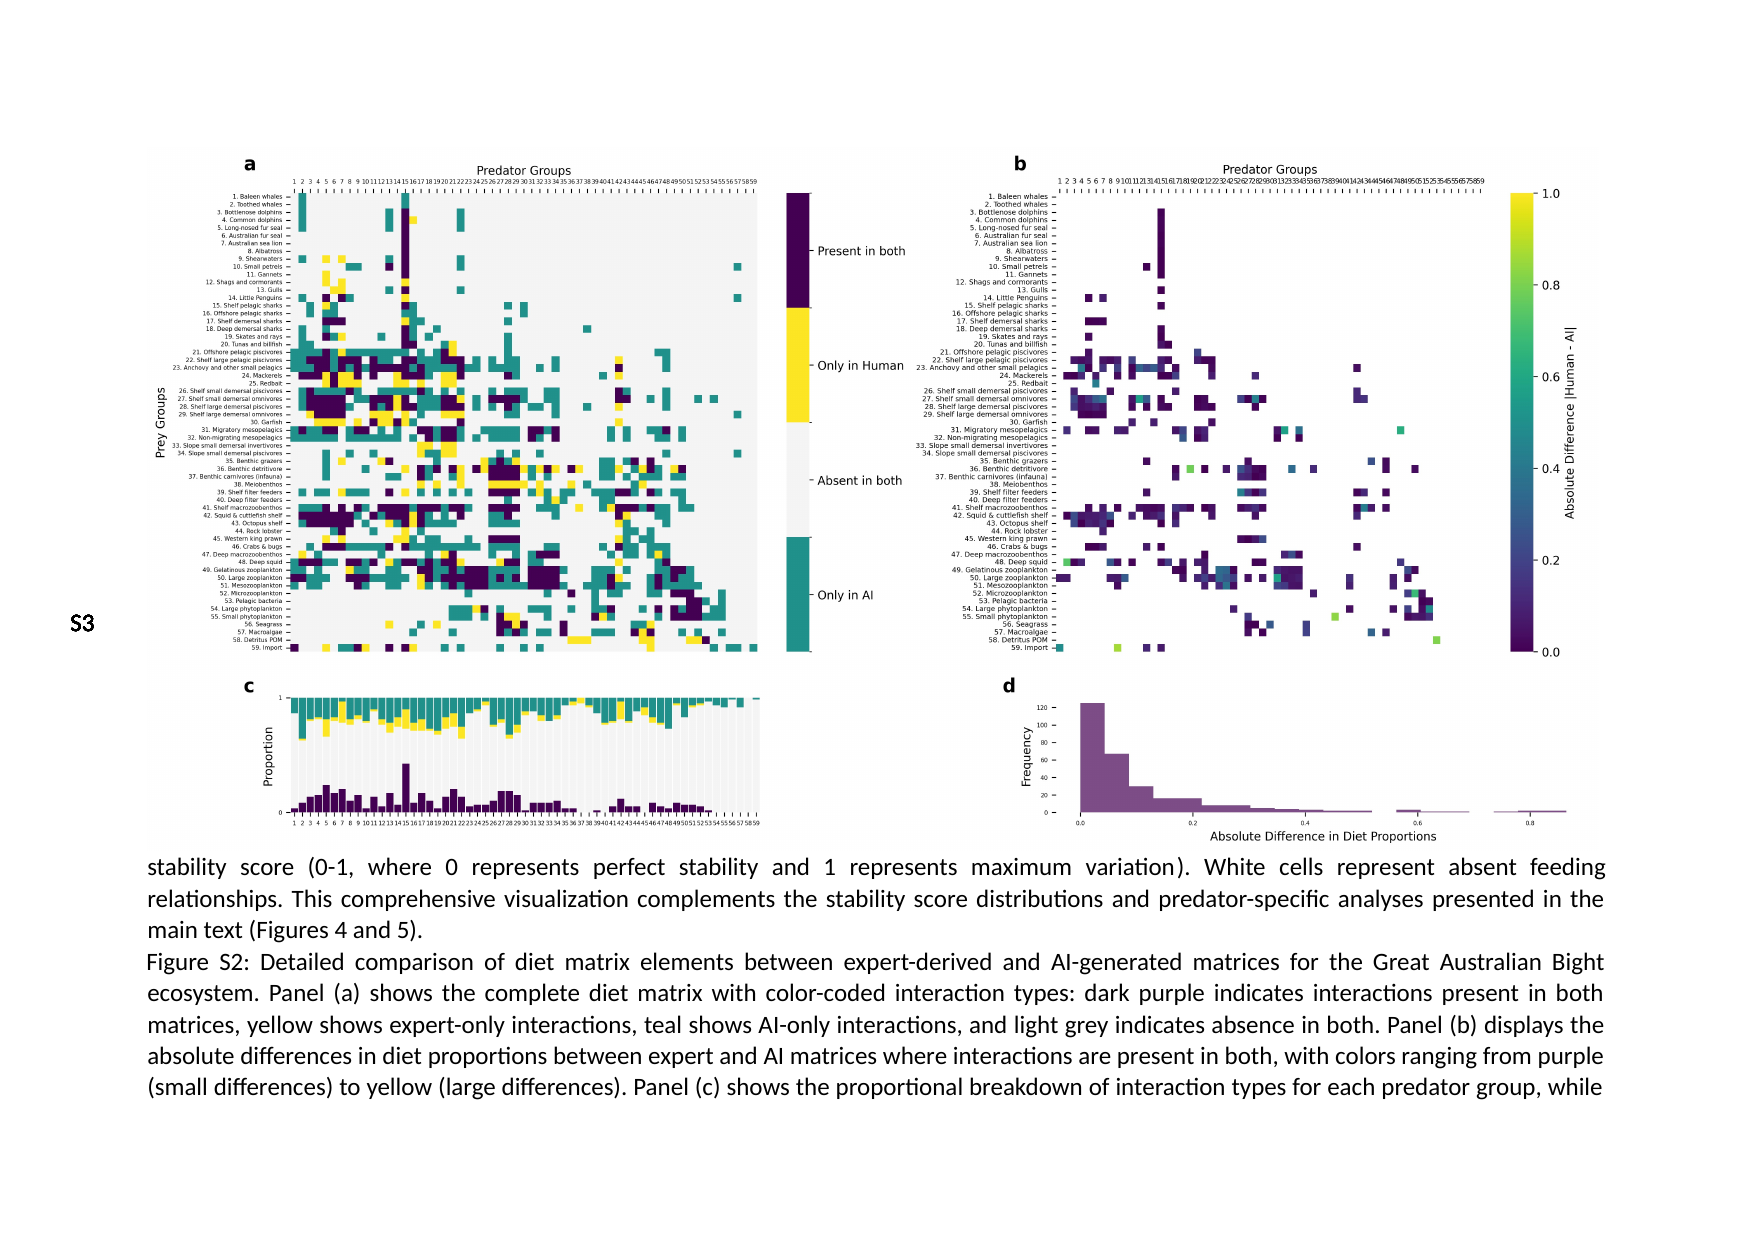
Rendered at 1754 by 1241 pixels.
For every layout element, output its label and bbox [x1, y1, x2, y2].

text [146, 946, 1606, 1102]
picture [147, 147, 1599, 851]
text [146, 148, 1606, 945]
